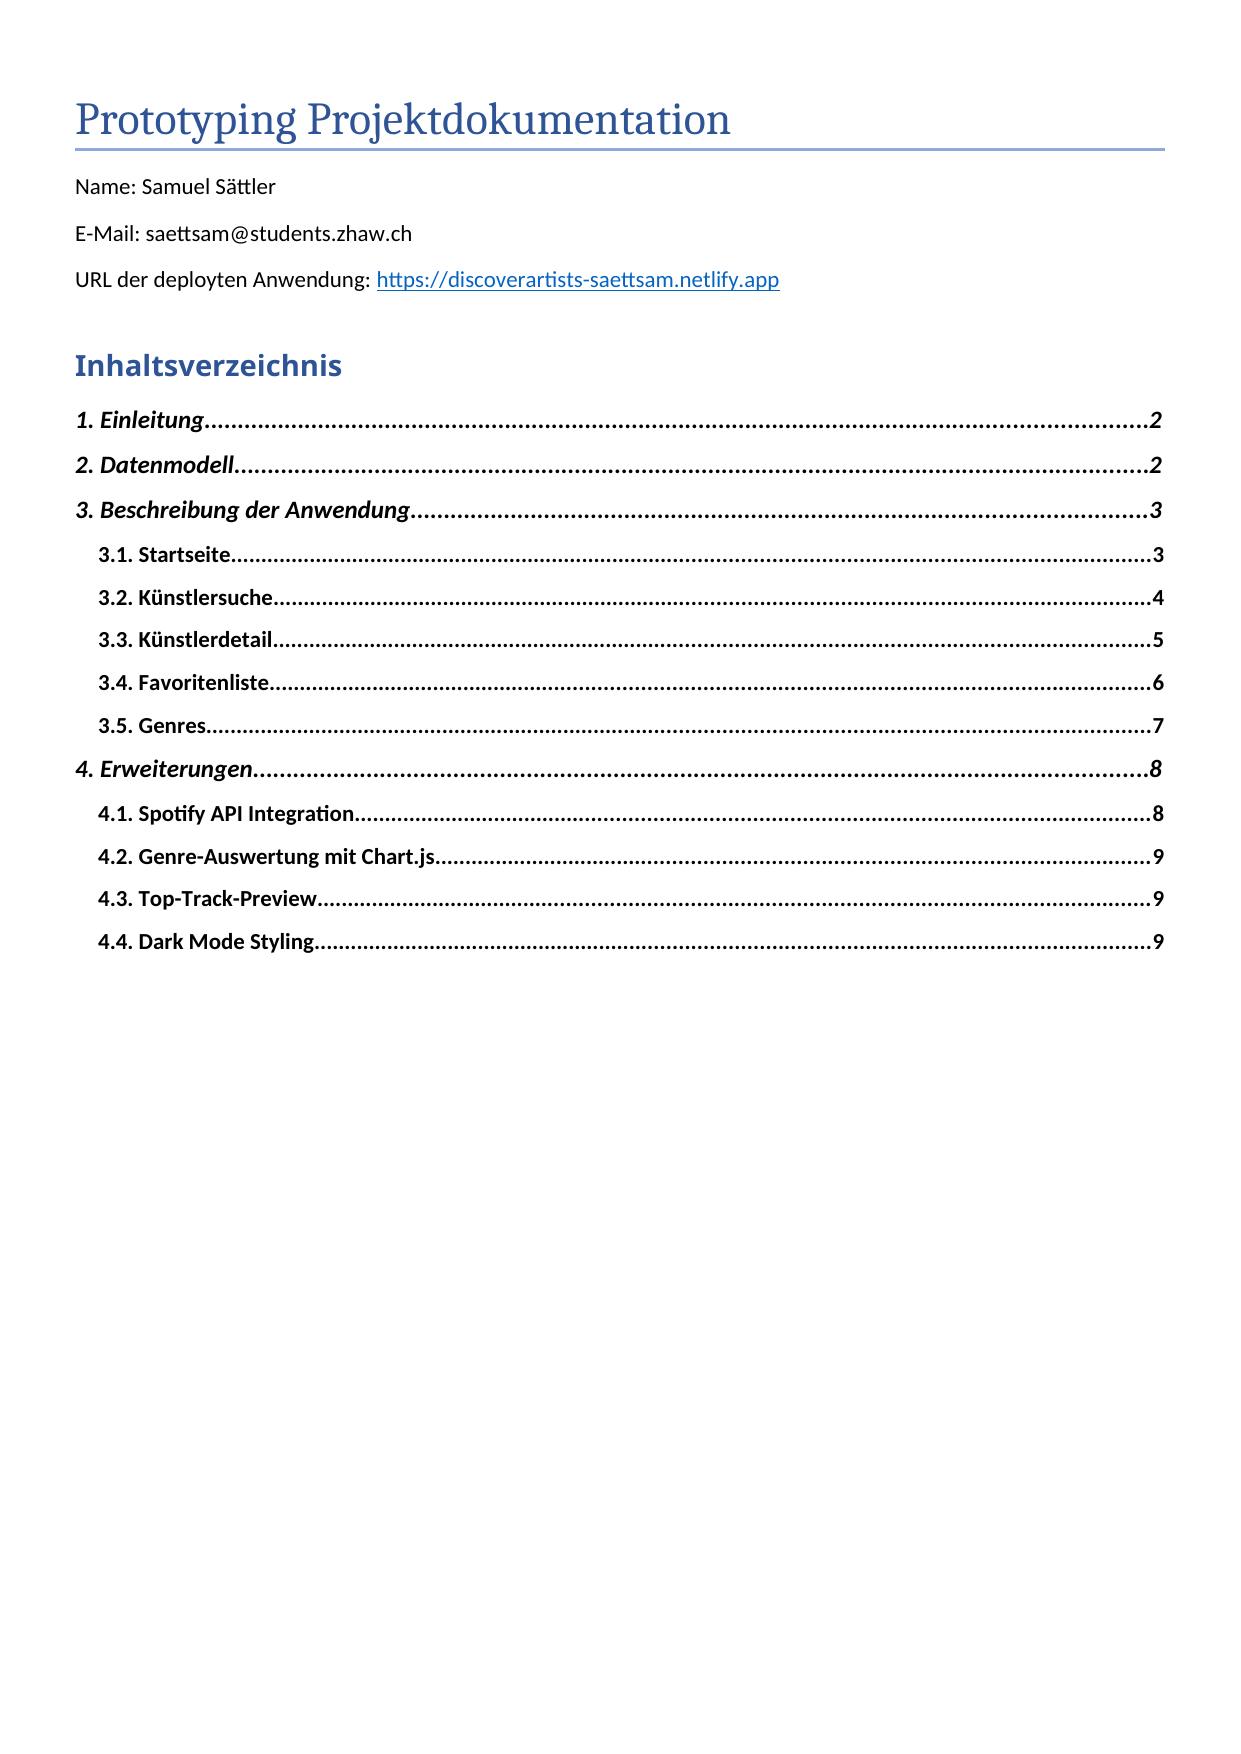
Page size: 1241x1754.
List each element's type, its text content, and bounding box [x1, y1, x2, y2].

text Name: Samuel Sättler [75, 172, 1165, 200]
text E-Mail: saettsam@students.zhaw.ch [75, 219, 1165, 247]
title Prototyping Projektdokumentation [75, 93, 1165, 148]
text URL der deployten Anwendung: https://discoverartists-saettsam.netlify.app [75, 266, 1165, 293]
